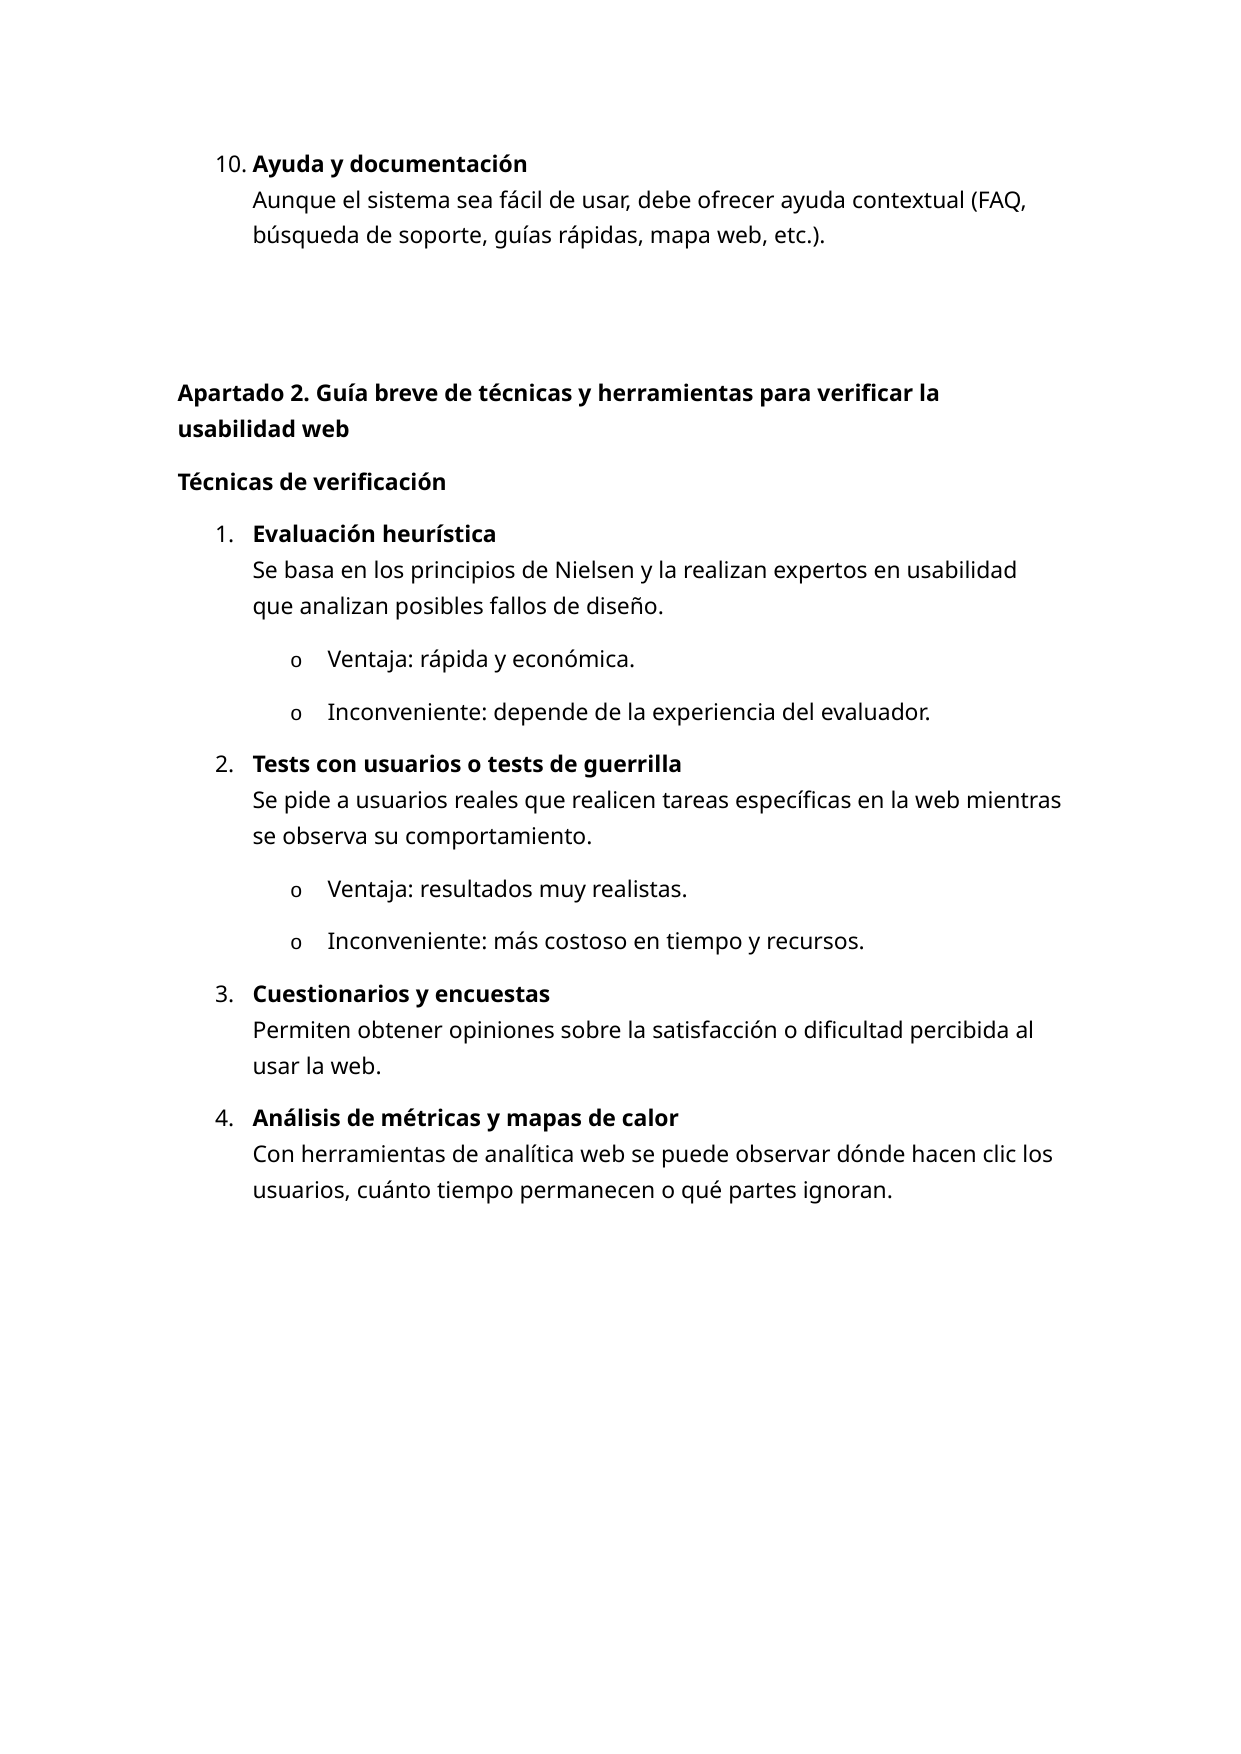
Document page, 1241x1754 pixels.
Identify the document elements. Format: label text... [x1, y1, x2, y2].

list Ventaja: rápida y económica. [290, 643, 1063, 674]
list Inconveniente: depende de la experiencia del evaluador. [290, 696, 1063, 727]
text Apartado 2. Guía breve de técnicas y herramientas para verificar la usabilidad web [177, 377, 1063, 444]
list Tests con usuarios o tests de guerrilla Se pide a usuarios reales que realicen tareas específicas en la web mientras se observa su comportamiento. [215, 748, 1063, 851]
text Técnicas de verificación [177, 466, 1063, 497]
list Cuestionarios y encuestas Permiten obtener opiniones sobre la satisfacción o dificultad percibida al usar la web. [215, 978, 1063, 1081]
list Ayuda y documentación Aunque el sistema sea fácil de usar, debe ofrecer ayuda contextual (FAQ, búsqueda de soporte, guías rápidas, mapa web, etc.). [215, 148, 1063, 251]
list Inconveniente: más costoso en tiempo y recursos. [290, 925, 1063, 956]
list Ventaja: resultados muy realistas. [290, 873, 1063, 904]
list Análisis de métricas y mapas de calor Con herramientas de analítica web se puede observar dónde hacen clic los usuarios, cuánto tiempo permanecen o qué partes ignoran. [215, 1102, 1063, 1205]
list Evaluación heurística Se basa en los principios de Nielsen y la realizan expertos en usabilidad que analizan posibles fallos de diseño. [215, 518, 1063, 622]
